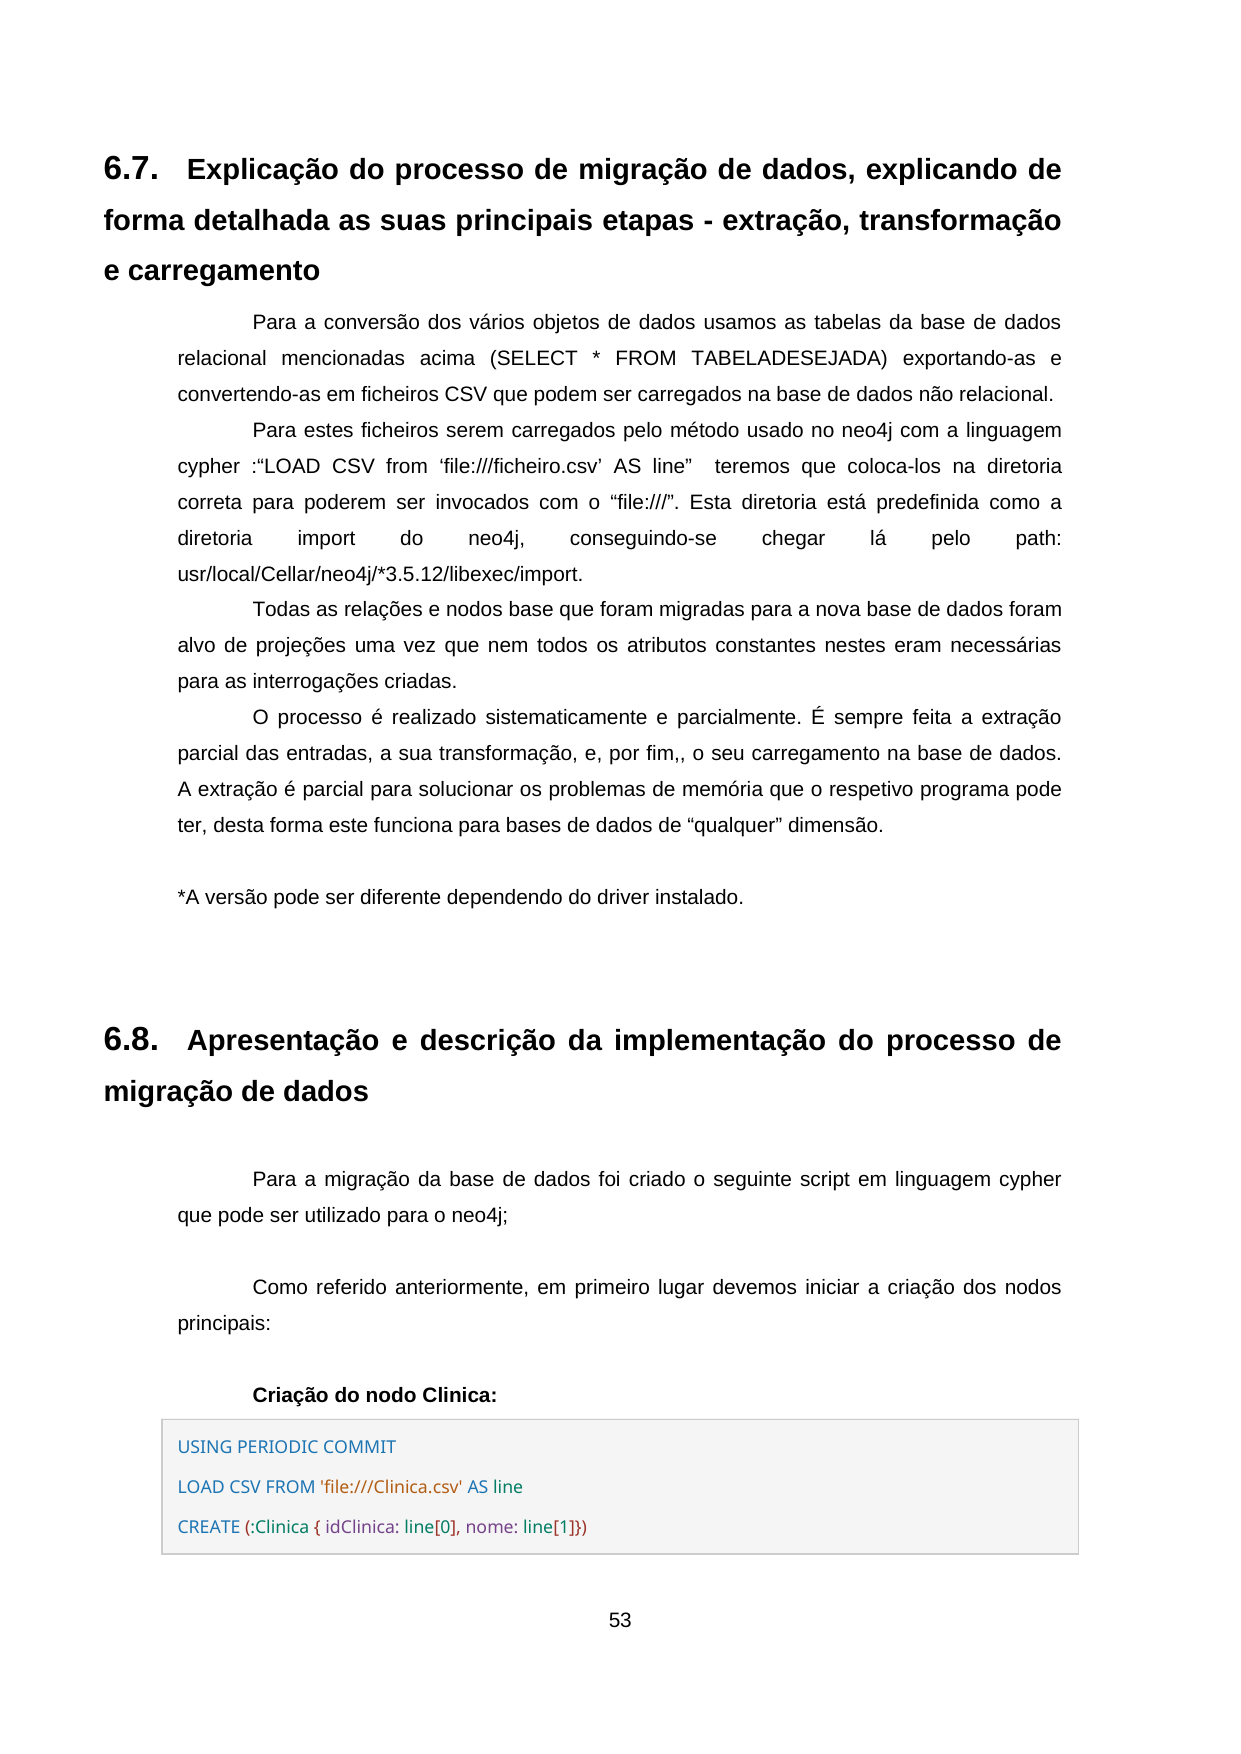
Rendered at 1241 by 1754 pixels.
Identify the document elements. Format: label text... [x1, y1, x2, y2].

text Apresentação e descrição da implementação do processo de migração de dados [103, 1019, 1063, 1108]
text *A versão pode ser diferente dependendo do driver instalado. [177, 885, 1063, 909]
text LOAD CSV FROM 'file:///Clinica.csv' AS line [163, 1458, 1078, 1498]
text USING PERIODIC COMMIT [163, 1420, 1078, 1458]
text Como referido anteriormente, em primeiro lugar devemos iniciar a criação dos nodos principais: [177, 1275, 1063, 1334]
text Todas as relações e nodos base que foram migradas para a nova base de dados foram alvo de projeções uma vez que nem todos os atributos constantes nestes eram necessárias para as interrogações criadas. [177, 597, 1063, 693]
text Criação do nodo Clinica: [177, 1382, 1063, 1406]
text Para a migração da base de dados foi criado o seguinte script em linguagem cypher que pode ser utilizado para o neo4j; [177, 1167, 1063, 1227]
text Explicação do processo de migração de dados, explicando de forma detalhada as suas principais etapas - extração, transformação e carregamento [103, 148, 1063, 287]
text O processo é realizado sistematicamente e parcialmente. É sempre feita a extração parcial das entradas, a sua transformação, e, por fim,, o seu carregamento na base de dados. A extração é parcial para solucionar os problemas de memória que o respetivo programa pode ter, desta forma este funciona para bases de dados de “qualquer” dimensão. [177, 705, 1063, 837]
text CREATE (:Clinica { idClinica: line[0], nome: line[1]}) [163, 1498, 1078, 1553]
text Para a conversão dos vários objetos de dados usamos as tabelas da base de dados relacional mencionadas acima (SELECT * FROM TABELADESEJADA) exportando-as e convertendo-as em ficheiros CSV que podem ser carregados na base de dados não relacional. [177, 310, 1063, 406]
text Para estes ficheiros serem carregados pelo método usado no neo4j com a linguagem cypher :“LOAD CSV from ‘file:///ficheiro.csv’ AS line” teremos que coloca-los na diretoria correta para poderem ser invocados com o “file:///”. Esta diretoria está predefinida como a diretoria import do neo4j, conseguindo-se chegar lá pelo path: usr/local/Cellar/neo4j/*3.5.12/libexec/import. [177, 418, 1063, 585]
